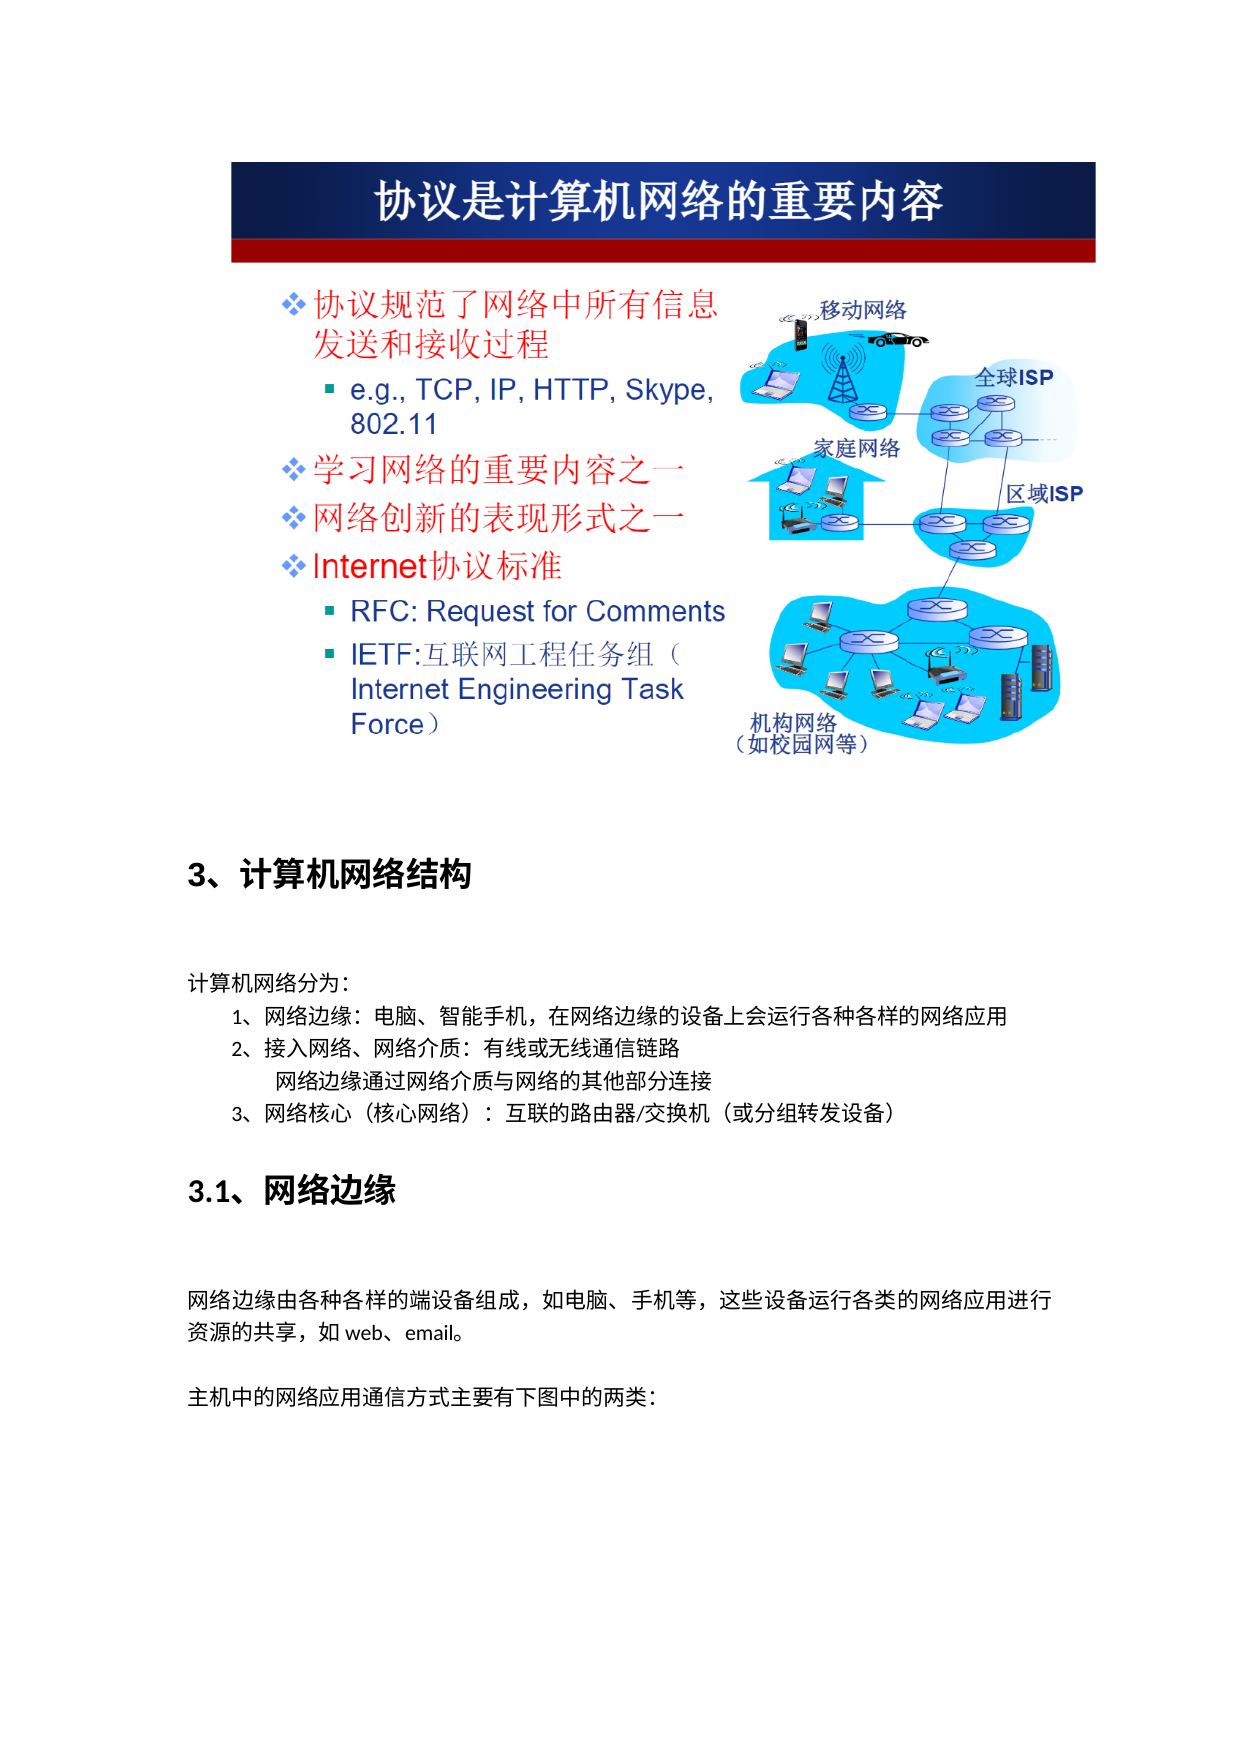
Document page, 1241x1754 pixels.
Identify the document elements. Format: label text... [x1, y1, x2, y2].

list 网络边缘通过网络介质与网络的其他部分连接 [231, 1063, 1053, 1096]
subtitle 计算机网络结构 [187, 839, 1053, 904]
list 2、接入网络、网络介质：有线或无线通信链路 [187, 1031, 1053, 1063]
picture [231, 162, 1096, 776]
text 网络边缘由各种各样的端设备组成，如电脑、手机等，这些设备运行各类的网络应用进行资源的共享，如web、email。 [187, 1282, 1053, 1347]
text 主机中的网络应用通信方式主要有下图中的两类： [187, 1380, 1053, 1412]
subtitle 3.1、网络边缘 [187, 1155, 1053, 1220]
list 计算机网络分为： [187, 966, 1053, 998]
list 3、网络核心（核心网络）：互联的路由器/交换机（或分组转发设备） [187, 1096, 1053, 1128]
list 1、网络边缘：电脑、智能手机，在网络边缘的设备上会运行各种各样的网络应用 [187, 998, 1053, 1031]
